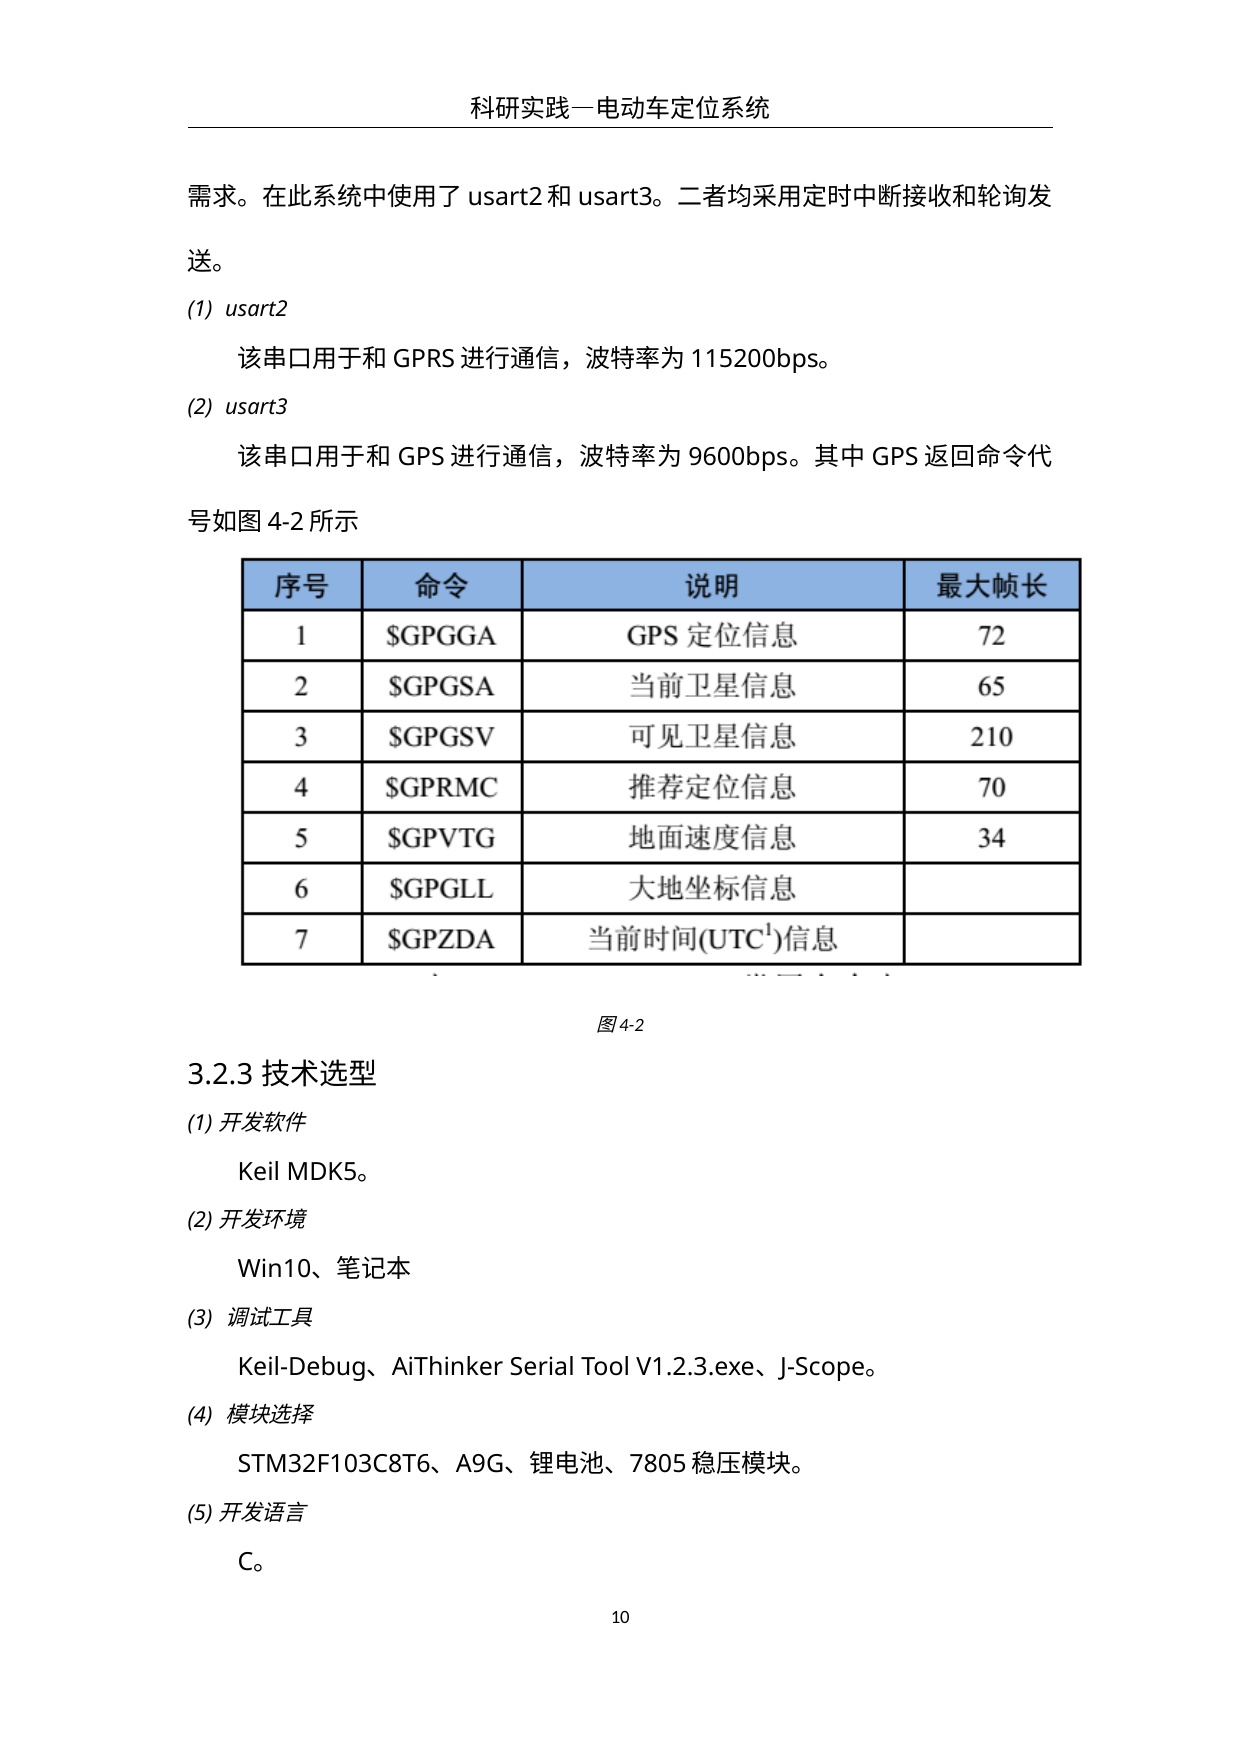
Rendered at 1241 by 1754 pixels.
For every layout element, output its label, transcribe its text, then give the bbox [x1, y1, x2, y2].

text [187, 162, 1053, 292]
text STM32F103C8T6、A9G、锂电池、7805稳压模块。 [187, 1429, 1053, 1494]
text (2) 开发环境 [187, 1202, 1053, 1234]
text Keil MDK5。 [187, 1137, 1053, 1202]
list usart3 [187, 389, 1053, 422]
list 调试工具 [187, 1299, 1053, 1332]
text Keil-Debug、AiThinker Serial Tool V1.2.3.exe、J-Scope。 [187, 1332, 1053, 1397]
text Win10、笔记本 [187, 1234, 1053, 1299]
text 该串口用于和GPS进行通信，波特率为9600bps。其中GPS返回命令代号如图4-2所示 [187, 422, 1053, 552]
list usart2 [187, 292, 1053, 324]
picture [237, 552, 1102, 976]
text 该串口用于和GPRS进行通信，波特率为115200bps。 [187, 324, 1053, 389]
list 模块选择 [187, 1397, 1053, 1429]
text (5) 开发语言 [187, 1494, 1053, 1527]
text 图4-2 [187, 1007, 1053, 1039]
text 3.2.3 技术选型 [187, 1039, 1053, 1104]
text (1) 开发软件 [187, 1104, 1053, 1137]
text C。 [187, 1527, 1053, 1592]
